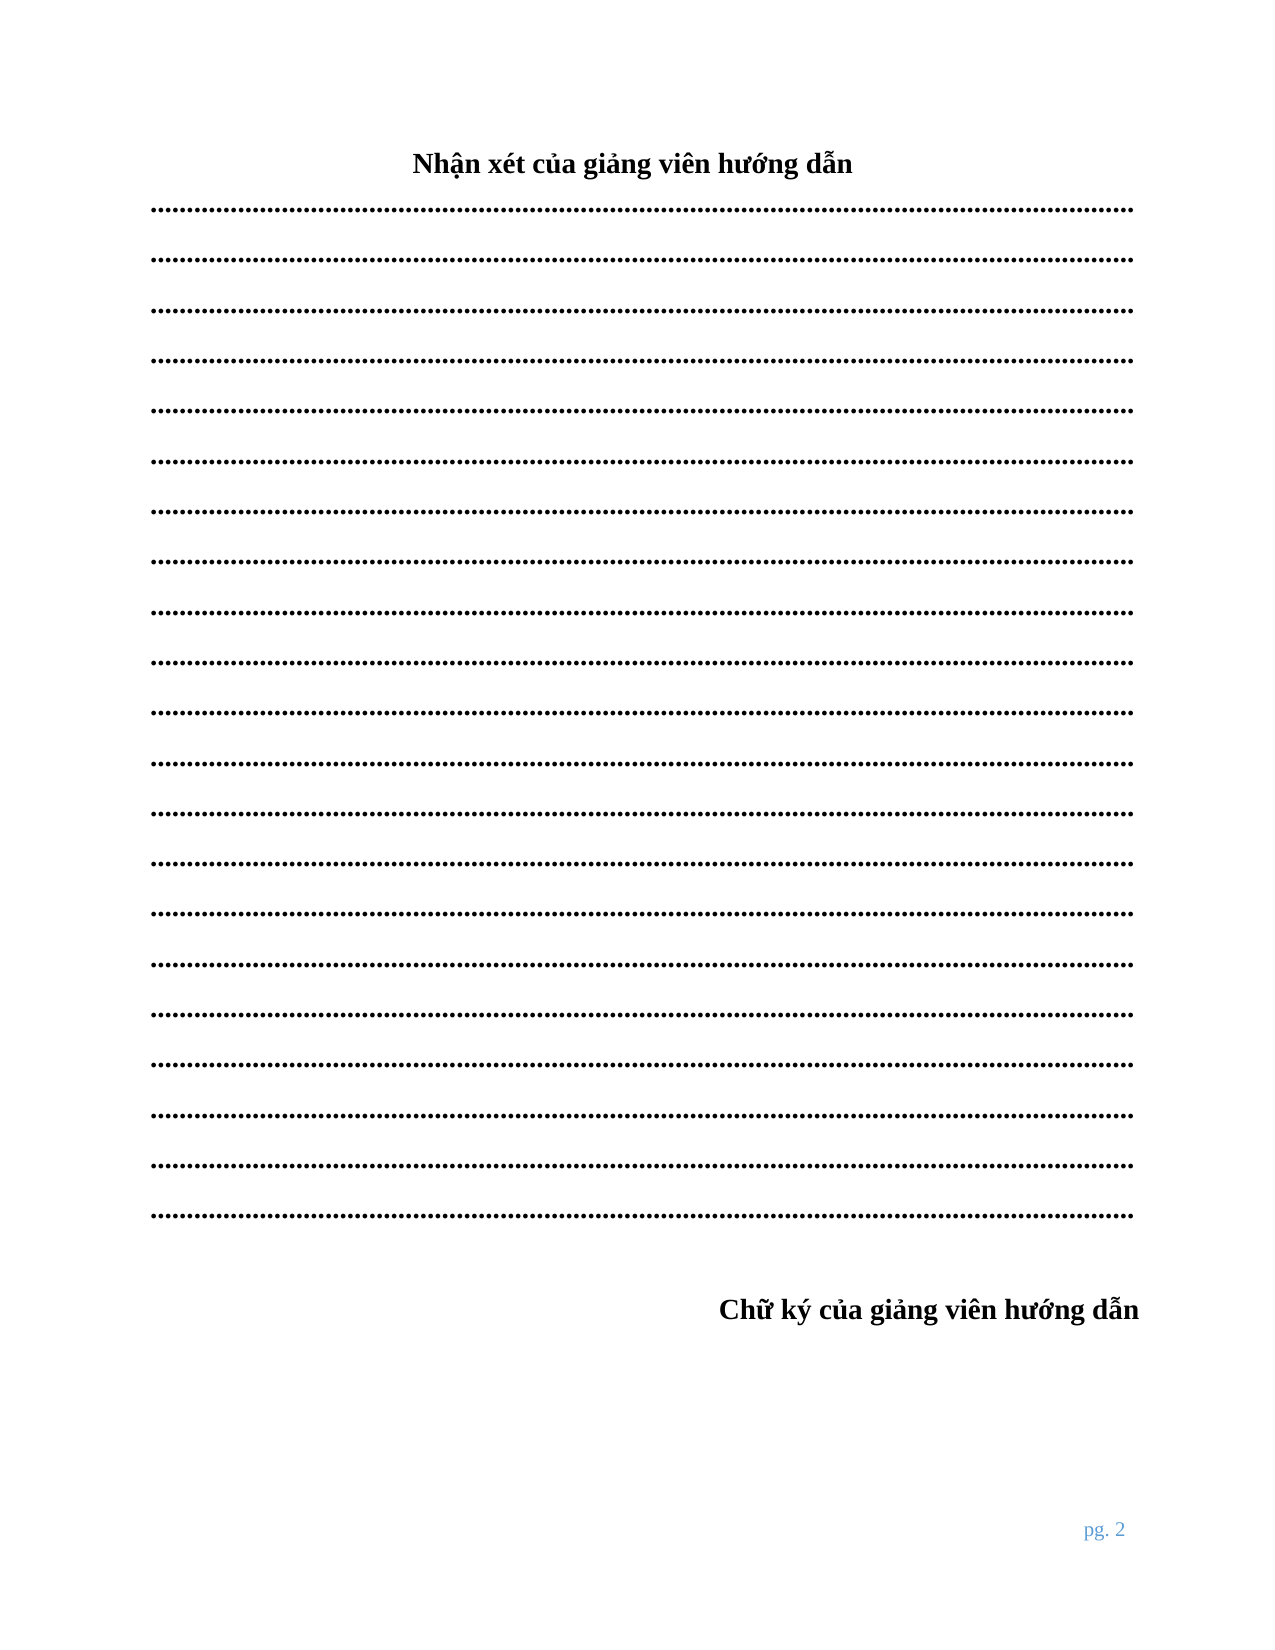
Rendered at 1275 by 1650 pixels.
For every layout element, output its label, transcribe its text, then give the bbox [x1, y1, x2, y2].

list Chữ ký của giảng viên hướng dẫn [165, 1292, 1139, 1326]
list Nhận xét của giảng viên hướng dẫn [319, 147, 1125, 180]
